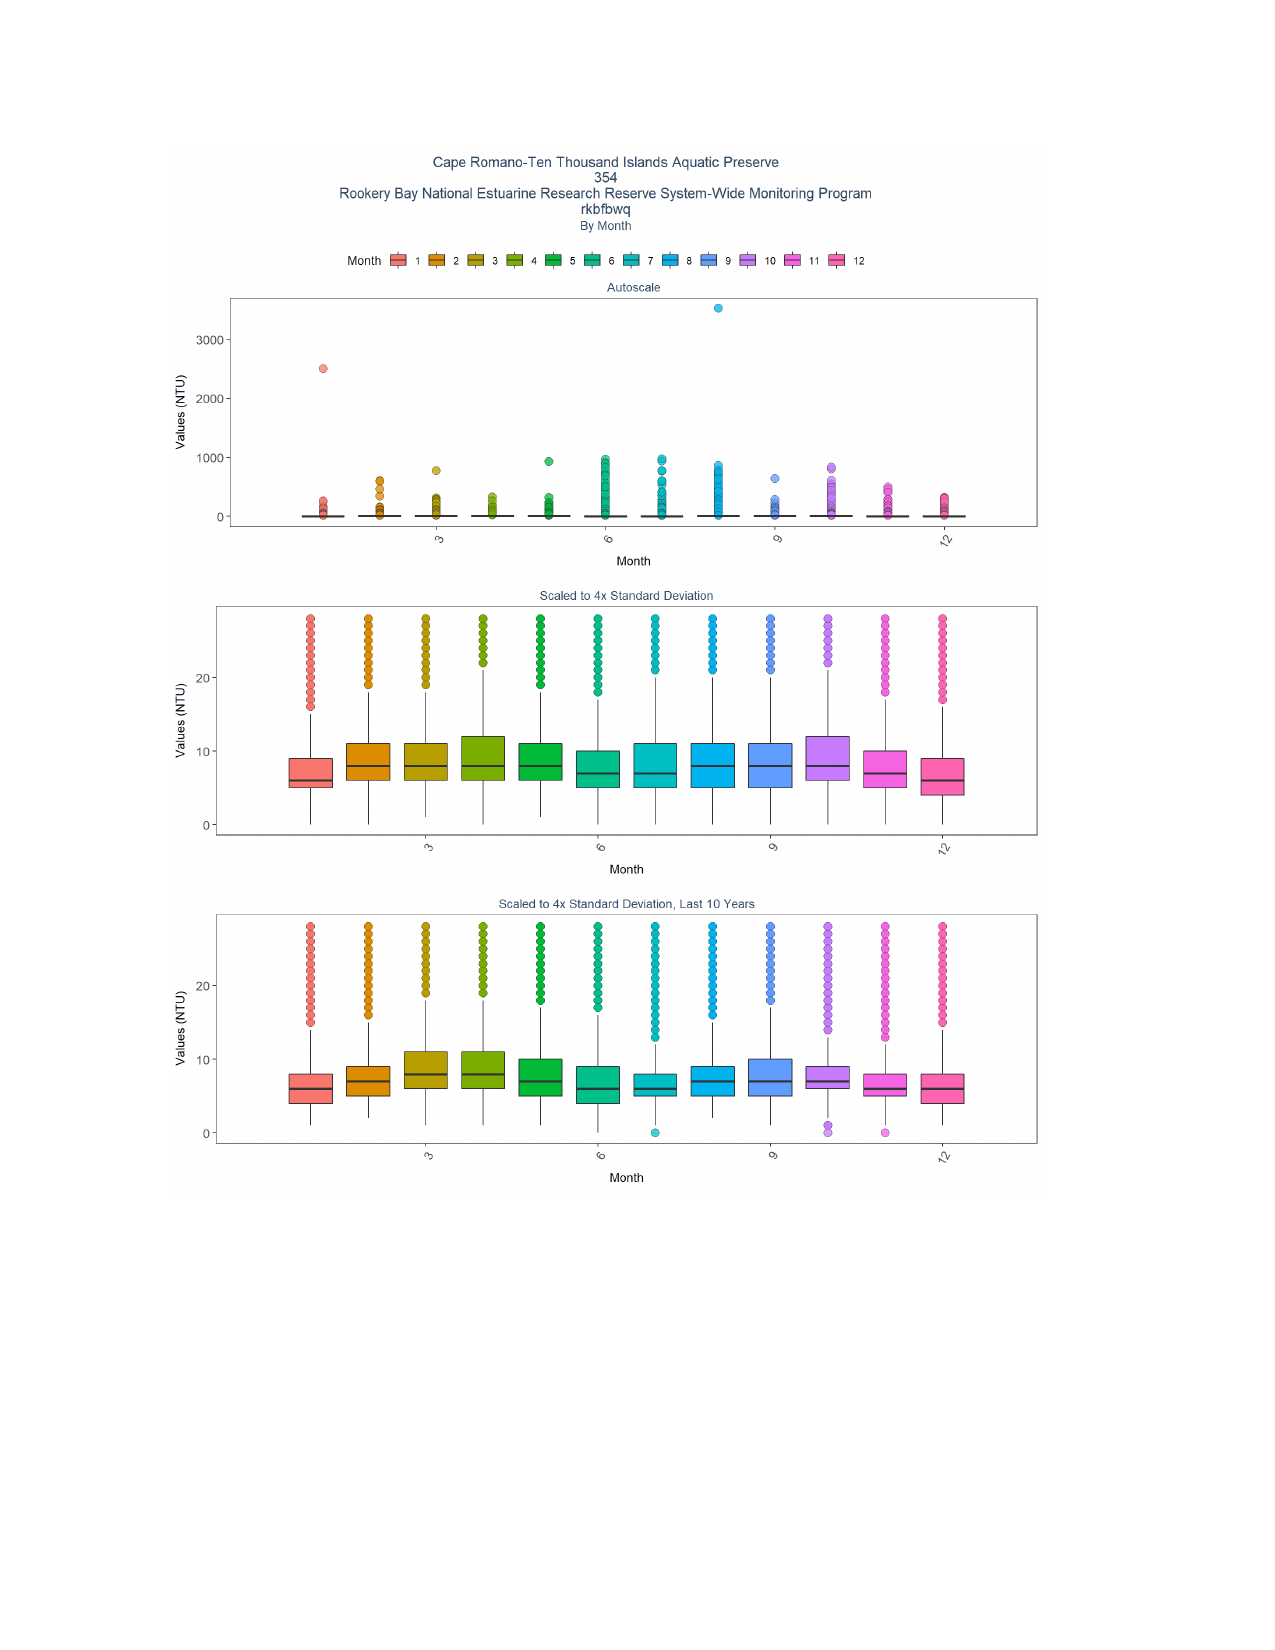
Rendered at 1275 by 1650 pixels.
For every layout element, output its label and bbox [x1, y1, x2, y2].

picture [168, 150, 1044, 1200]
